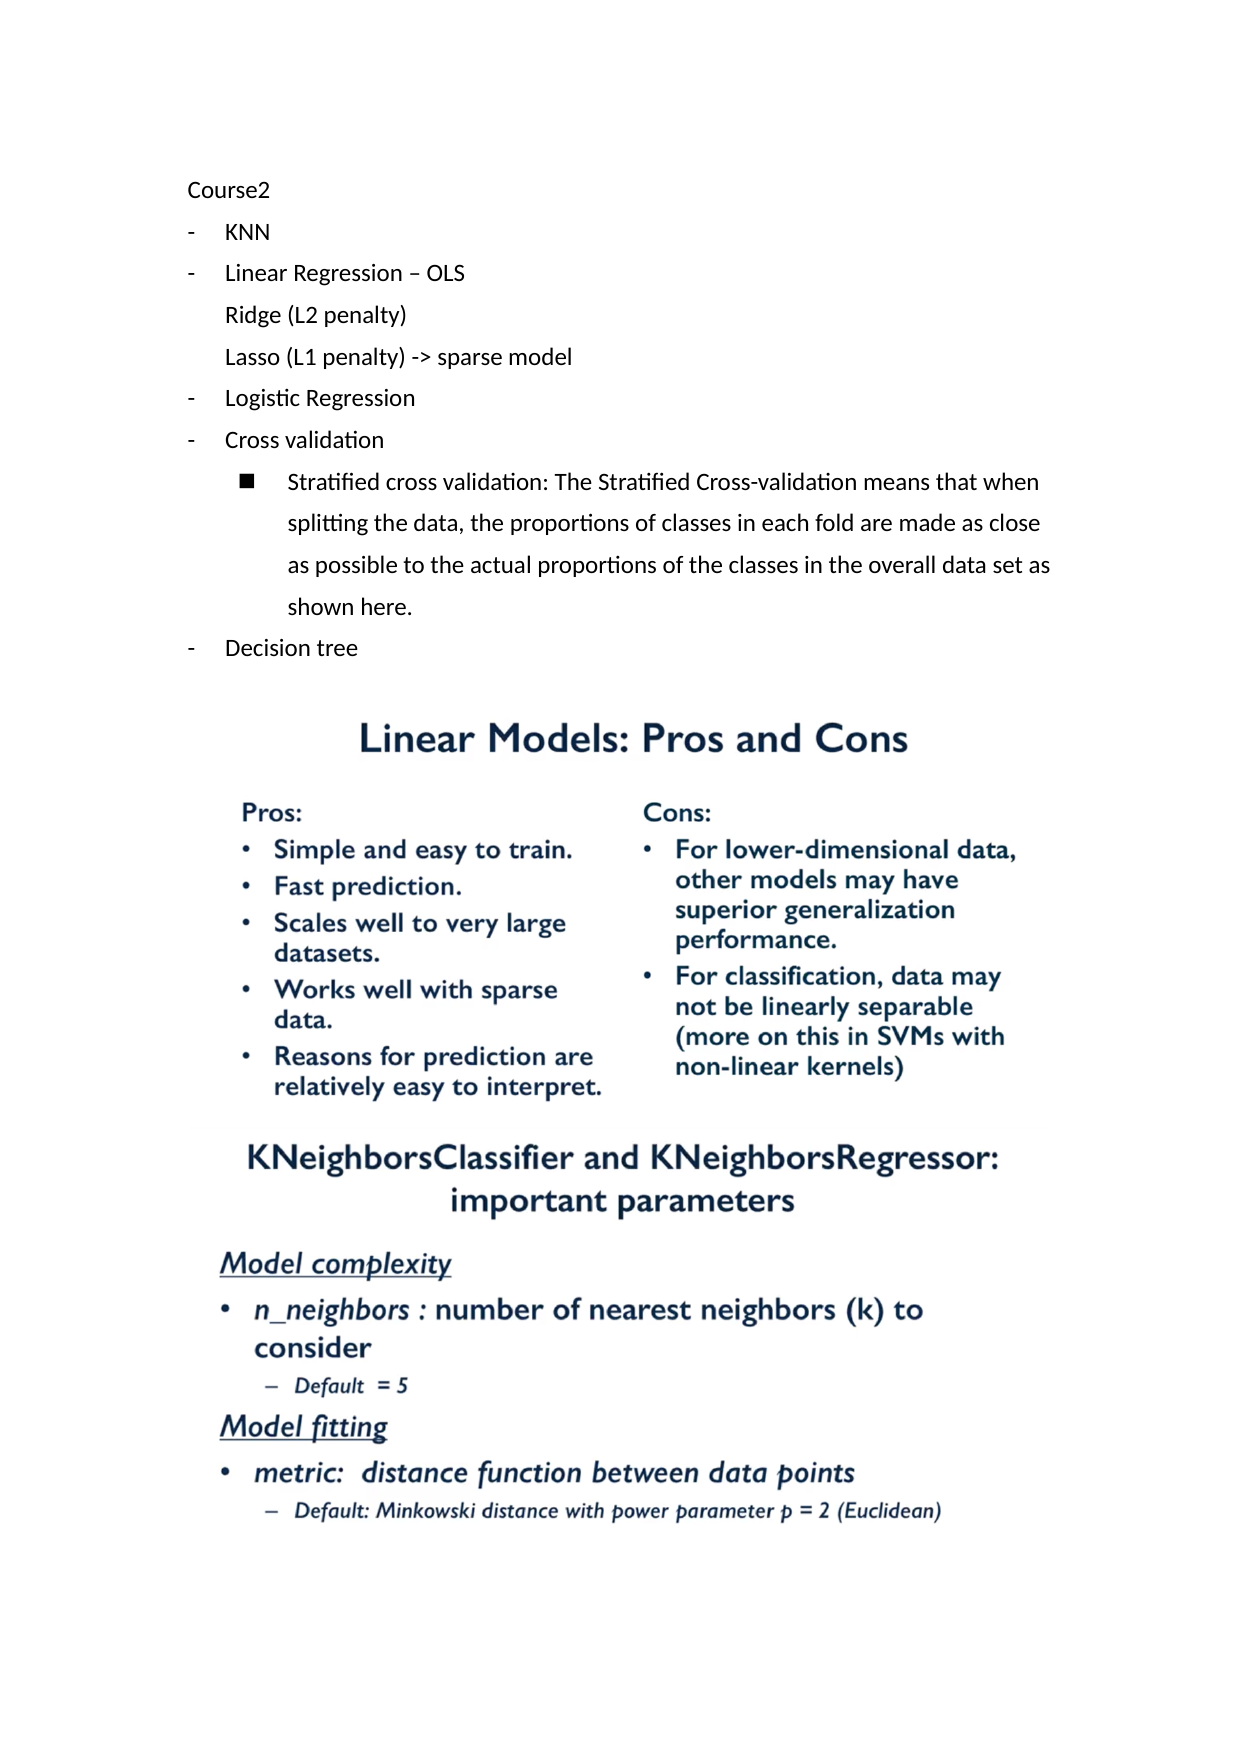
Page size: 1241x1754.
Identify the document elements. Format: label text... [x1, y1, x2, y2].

list Linear Regression – OLS [187, 252, 1053, 294]
text Course2 [187, 169, 1053, 210]
list Ridge (L2 penalty) [225, 294, 1053, 335]
list Lasso (L1 penalty) -> sparse model [225, 335, 1053, 377]
list Logistic Regression [187, 377, 1053, 419]
picture [225, 710, 1036, 1122]
list Cross validation [187, 419, 1053, 460]
picture [187, 1127, 1053, 1553]
list Stratified cross validation: The Stratified Cross-validation means that when splitting the data, the proportions of classes in each fold are made as close as possible to the actual proportions of the classes in the overall data set as shown here. [237, 460, 1053, 627]
list Decision tree [187, 627, 1053, 669]
list KNN [187, 210, 1053, 252]
